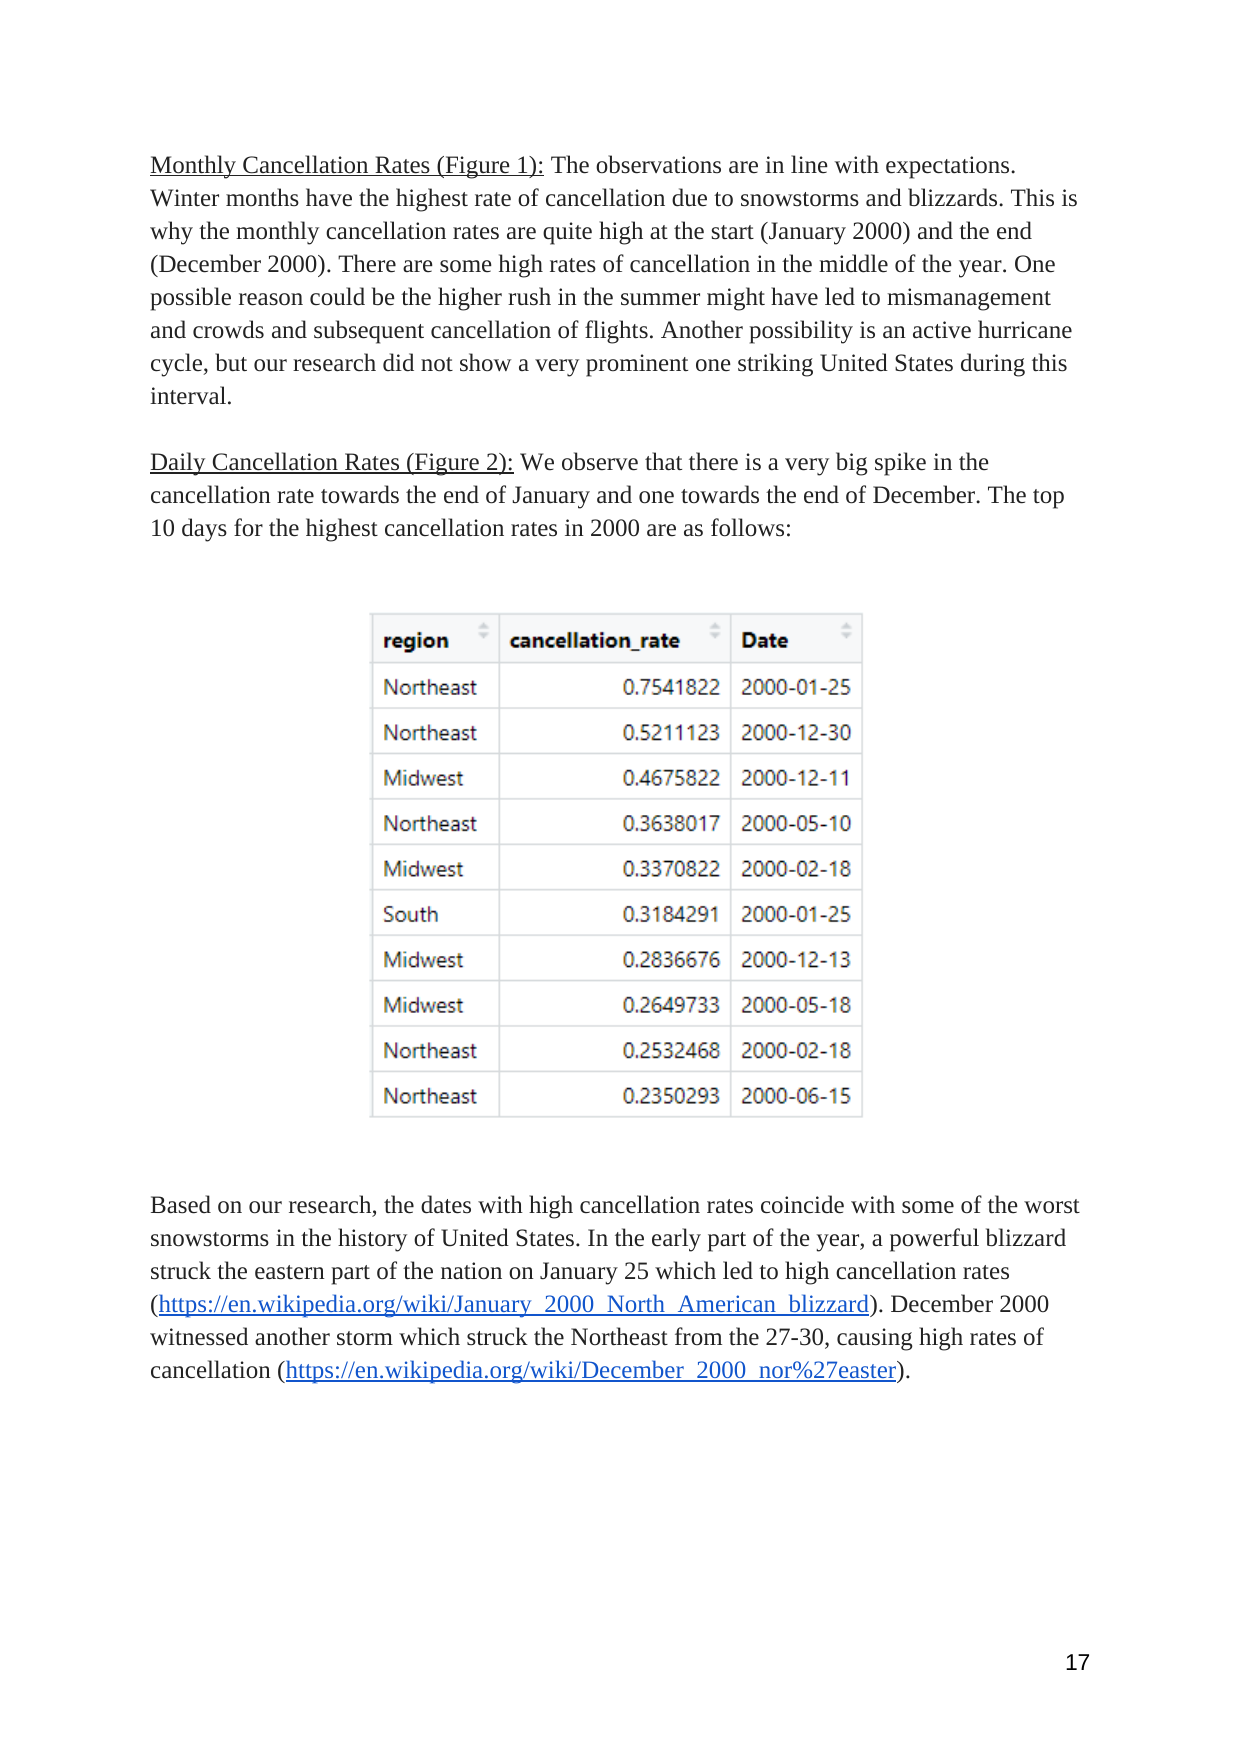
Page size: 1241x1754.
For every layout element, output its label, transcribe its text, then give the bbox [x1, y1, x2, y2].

text Based on our research, the dates with high cancellation rates coincide with some of the worst snowstorms in the history of United States. In the early part of the year, a powerful blizzard struck the eastern part of the nation on January 25 which led to high cancellation rates (https://en.wikipedia.org/wiki/January_2000_North_American_blizzard). December 2000 witnessed another storm which struck the Northeast from the 27-30, causing high rates of cancellation (https://en.wikipedia.org/wiki/December_2000_nor%27easter). [150, 1190, 1090, 1384]
text Daily Cancellation Rates (Figure 2): We observe that there is a very big spike in the cancellation rate towards the end of January and one towards the end of December. The top 10 days for the highest cancellation rates in 2000 are as follows: [150, 447, 1090, 542]
picture [369, 612, 871, 1121]
text Monthly Cancellation Rates (Figure 1): The observations are in line with expectations. Winter months have the highest rate of cancellation due to snowstorms and blizzards. This is why the monthly cancellation rates are quite high at the start (January 2000) and the end (December 2000). There are some high rates of cancellation in the middle of the year. One possible reason could be the higher rush in the summer might have led to mismanagement and crowds and subsequent cancellation of flights. Another possibility is an active hurricane cycle, but our research did not show a very prominent one striking United States during this interval. [150, 150, 1090, 410]
